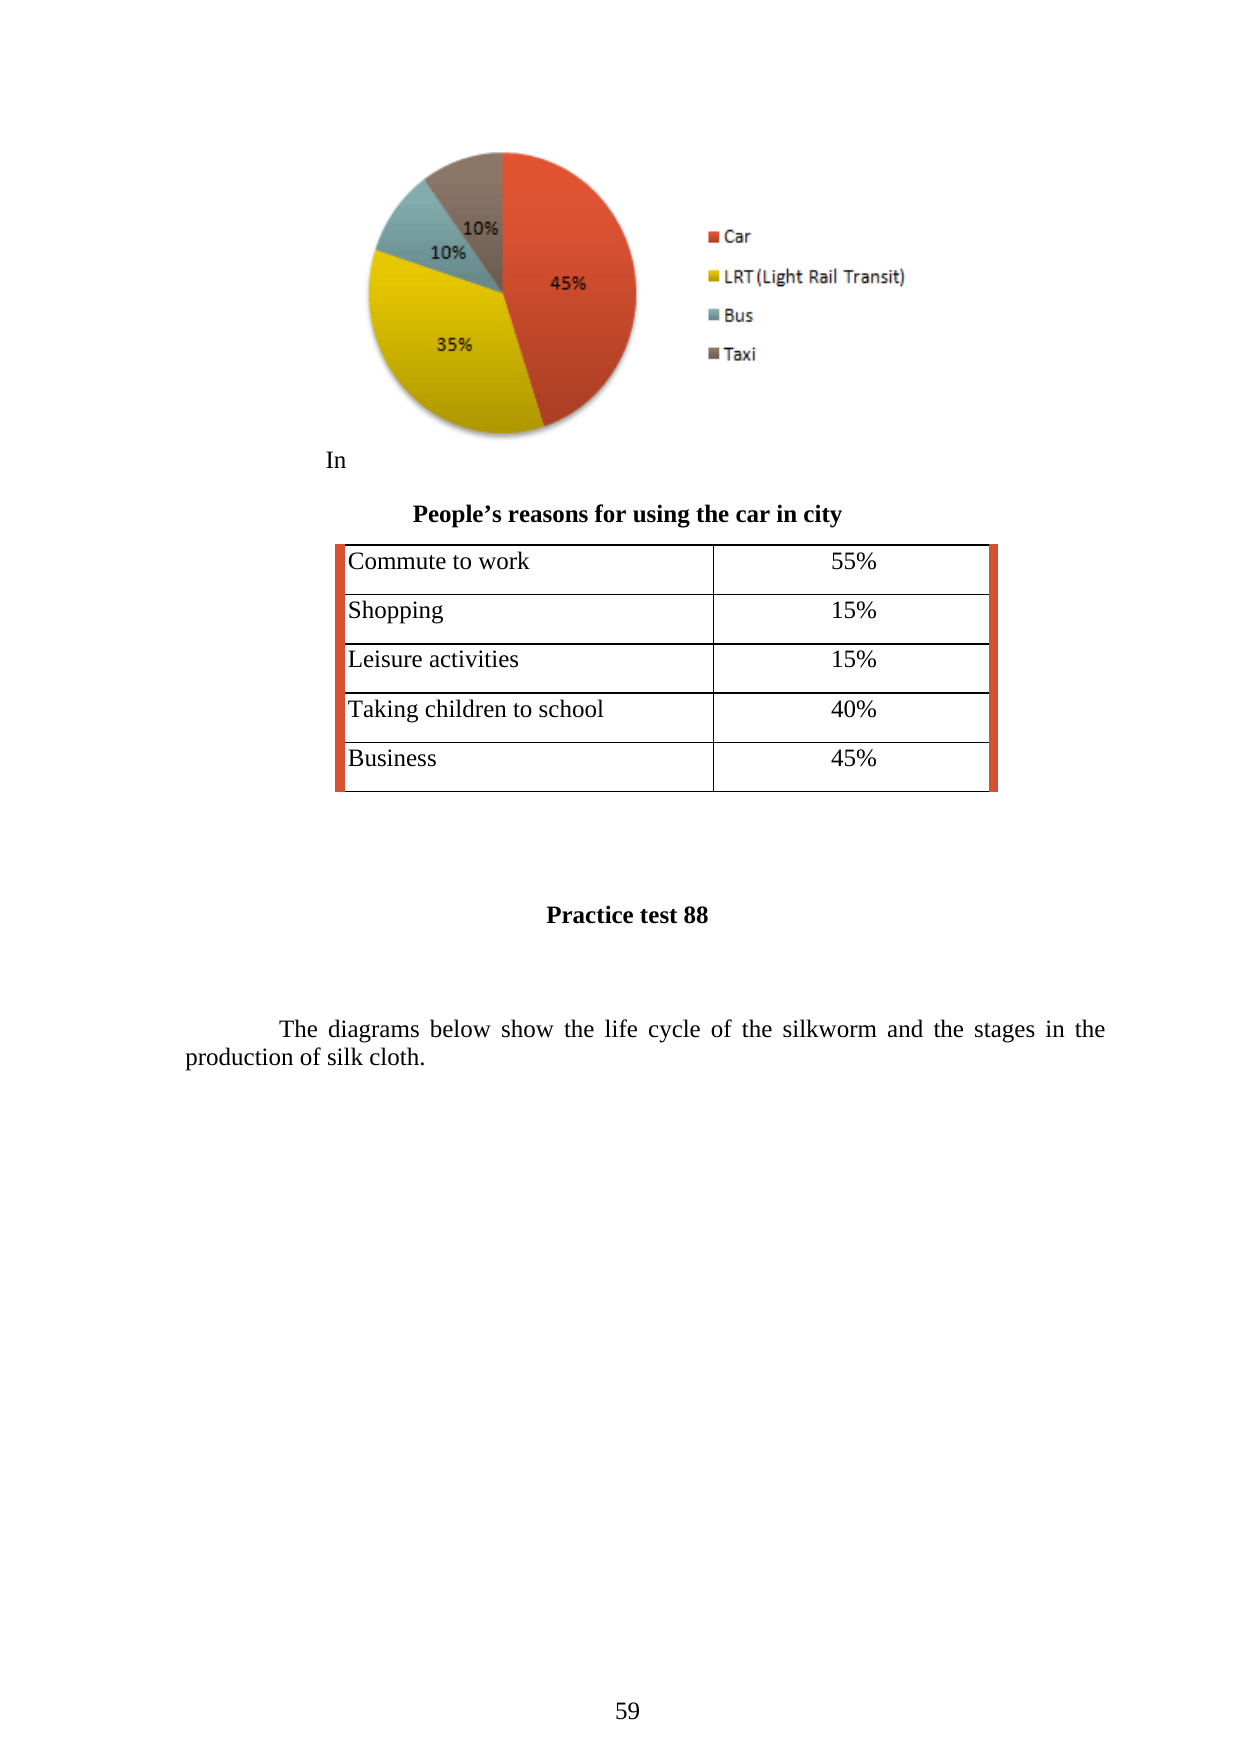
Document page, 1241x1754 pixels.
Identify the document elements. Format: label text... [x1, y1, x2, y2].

text Practice test 88 [148, 900, 1107, 929]
table_cell 40% [714, 694, 989, 741]
table_cell 15% [714, 645, 989, 692]
table_cell Taking children to school [345, 694, 713, 741]
table_cell Leisure activities [345, 645, 713, 692]
table_cell Shopping [345, 595, 713, 643]
picture [346, 122, 930, 469]
subtitle People’s reasons for using the car in city [148, 499, 1107, 528]
subtitle The diagrams below show the life cycle of the silkworm and the stages in the production of silk cloth. [185, 1014, 1107, 1071]
table_cell 45% [714, 743, 989, 791]
table_cell 15% [714, 595, 989, 643]
table_header Commute to work [345, 546, 713, 594]
table_header 55% [714, 546, 989, 594]
table_cell Business [345, 743, 713, 791]
